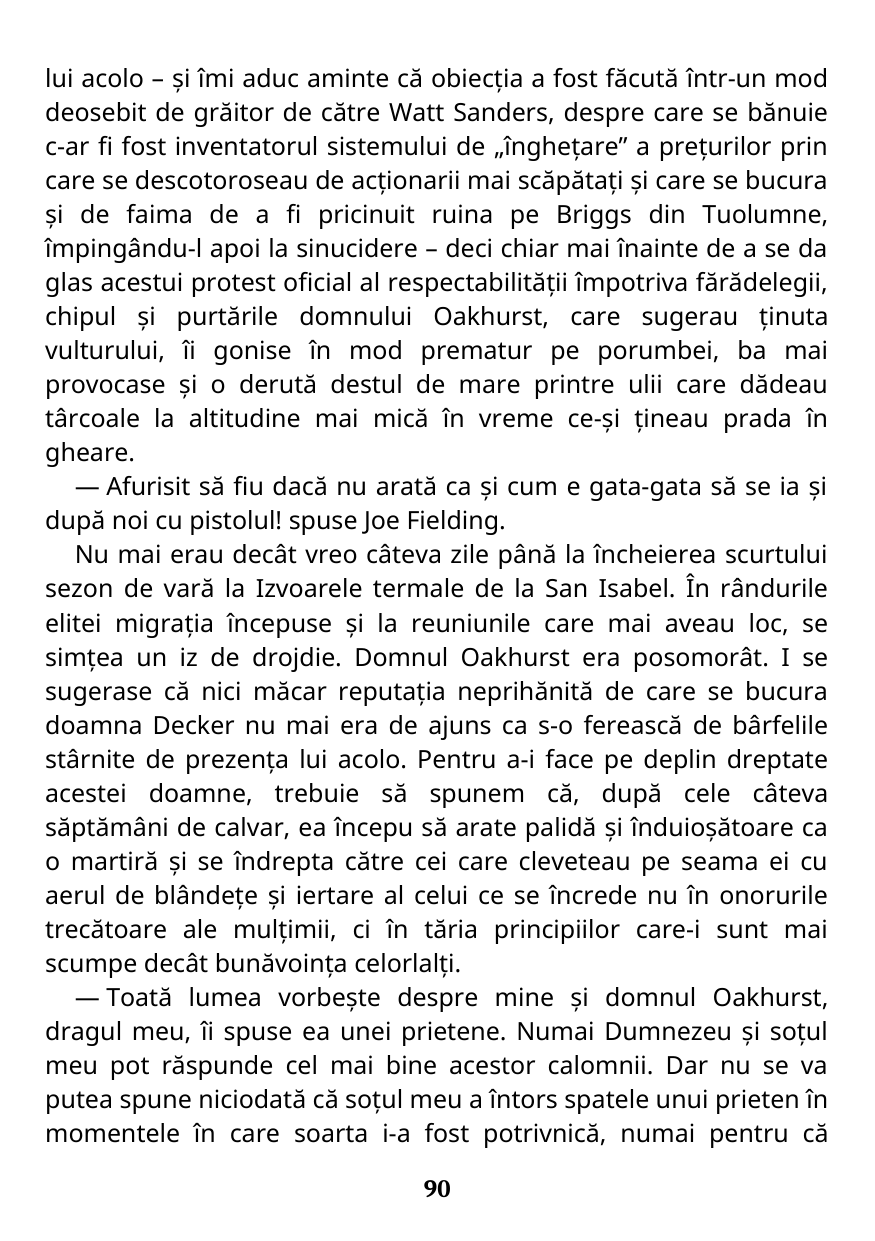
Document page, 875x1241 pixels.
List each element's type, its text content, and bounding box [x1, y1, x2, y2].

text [45, 980, 829, 1150]
text Nu mai erau decât vreo câteva zile până la încheierea scurtului sezon de vară la Izvoarele termale de la San Isabel. În rândurile elitei migraţia începuse şi la reuniunile care mai aveau loc, se simţea un iz de drojdie. Domnul Oakhurst era posomorât. I se sugerase că nici măcar reputaţia neprihănită de care se bucura doamna Decker nu mai era de ajuns ca s-o ferească de bârfelile stârnite de prezenţa lui acolo. Pentru a-i face pe deplin dreptate acestei doamne, trebuie să spunem că, după cele câteva săptămâni de calvar, ea începu să arate palidă şi înduioşătoare ca o martiră şi se îndrepta către cei care cleveteau pe seama ei cu aerul de blândeţe şi iertare al celui ce se încrede nu în onorurile trecătoare ale mulţimii, ci în tăria principiilor care-i sunt mai scumpe decât bunăvoinţa celorlalţi. [45, 537, 829, 980]
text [45, 60, 829, 469]
text — Afurisit să fiu dacă nu arată ca şi cum e gata-gata să se ia şi după noi cu pistolul! spuse Joe Fielding. [45, 469, 829, 537]
